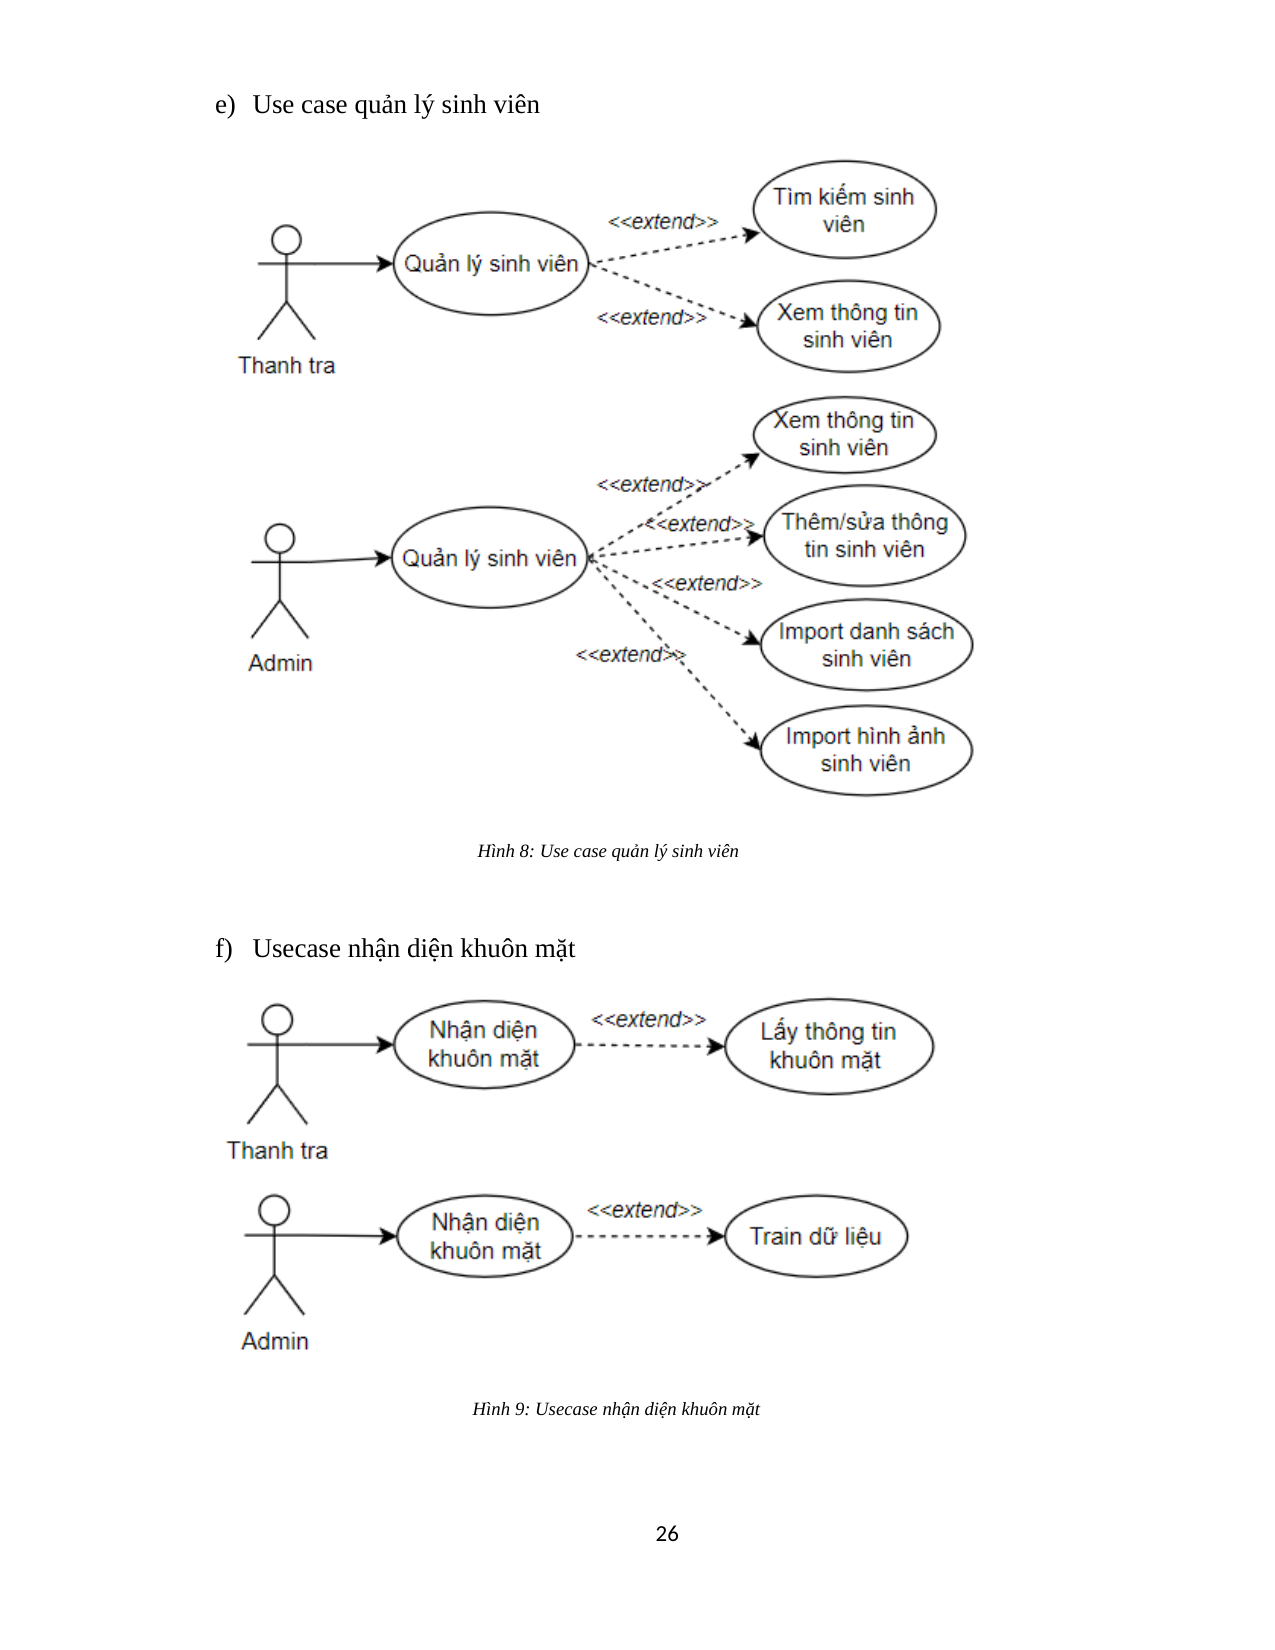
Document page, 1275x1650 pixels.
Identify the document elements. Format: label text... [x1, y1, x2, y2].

picture [214, 978, 956, 1372]
list Usecase nhận diện khuôn mặt [215, 932, 1157, 963]
list Use case quản lý sinh viên [215, 89, 1157, 120]
picture [214, 135, 1001, 814]
